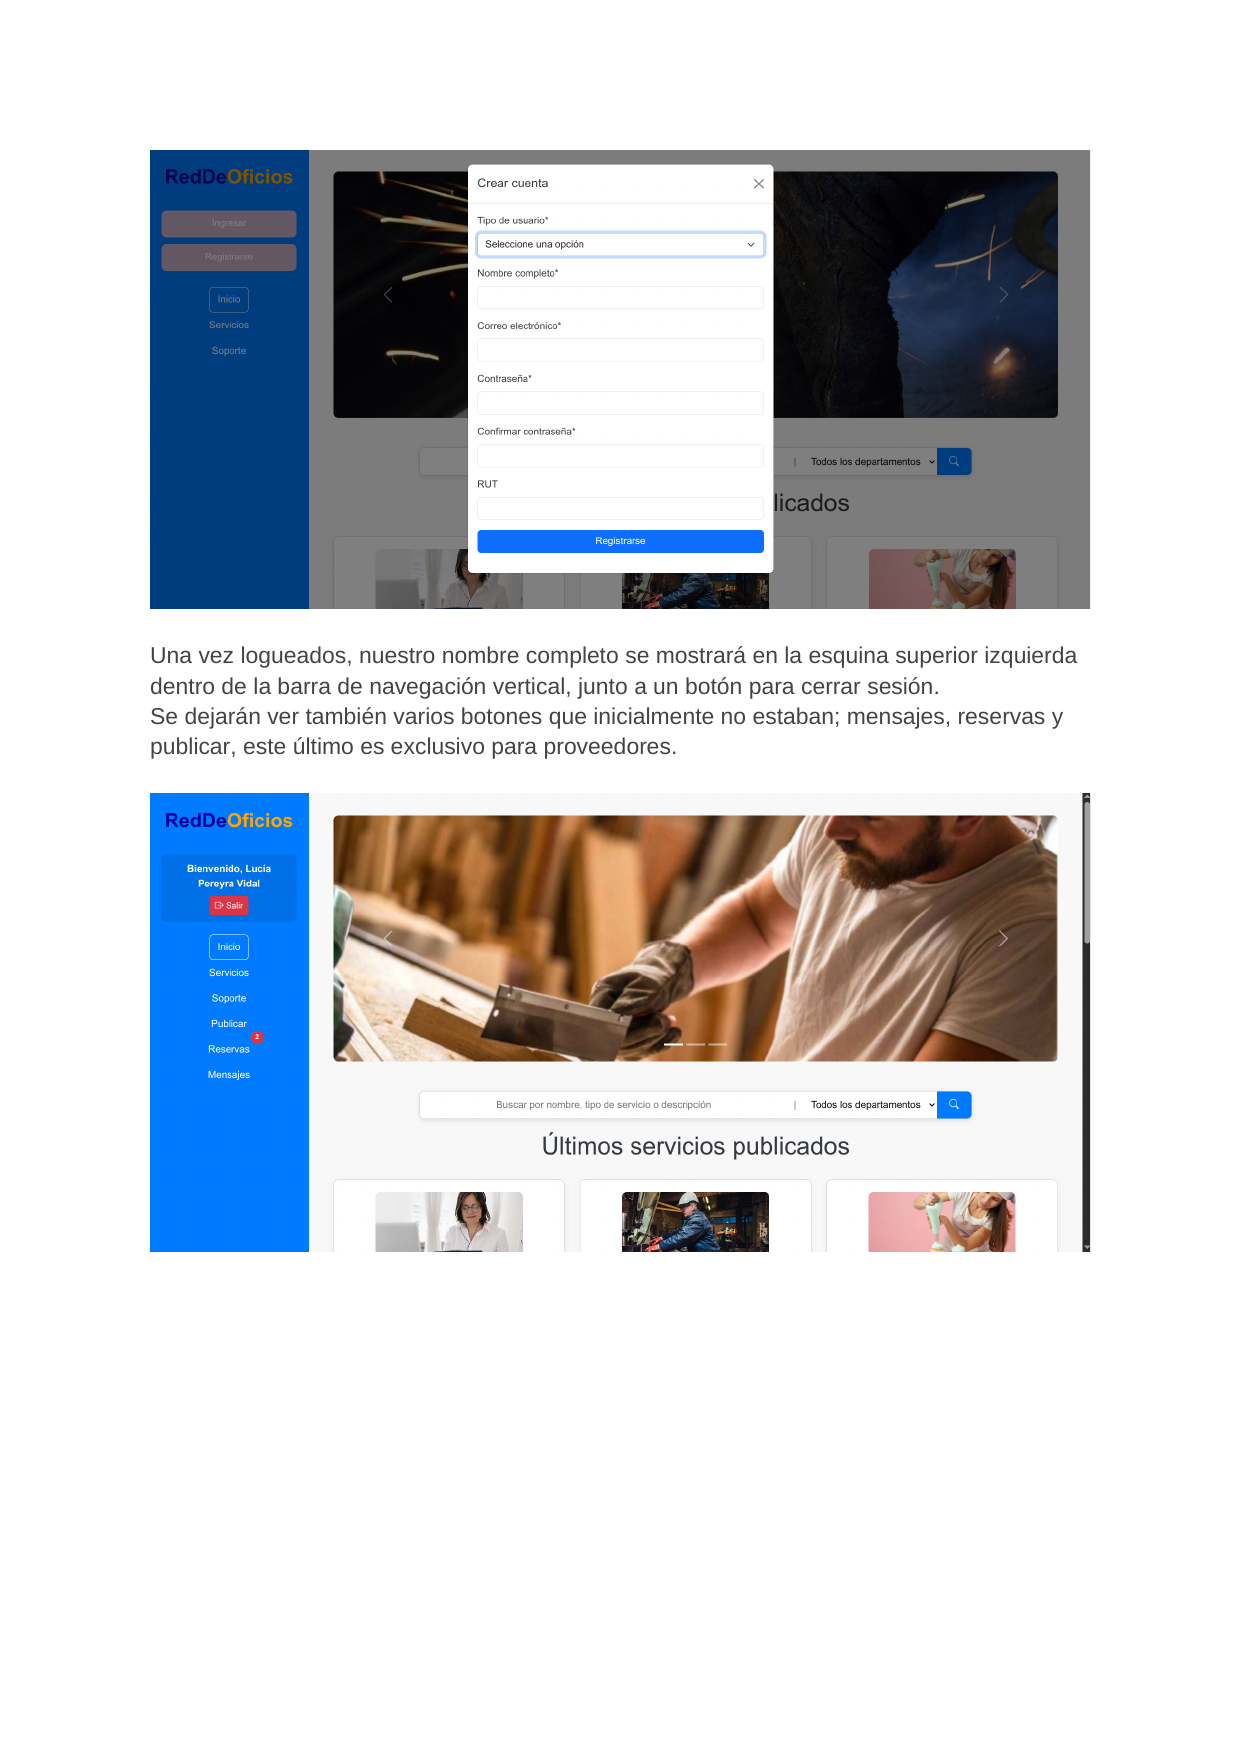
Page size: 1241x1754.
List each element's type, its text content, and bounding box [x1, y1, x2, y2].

picture [150, 150, 1091, 609]
text Una vez logueados, nuestro nombre completo se mostrará en la esquina superior izquierda dentro de la barra de navegación vertical, junto a un botón para cerrar sesión. [150, 642, 1090, 699]
picture [150, 793, 1091, 1252]
text Se dejarán ver también varios botones que inicialmente no estaban; mensajes, reservas y publicar, este último es exclusivo para proveedores. [150, 703, 1090, 759]
